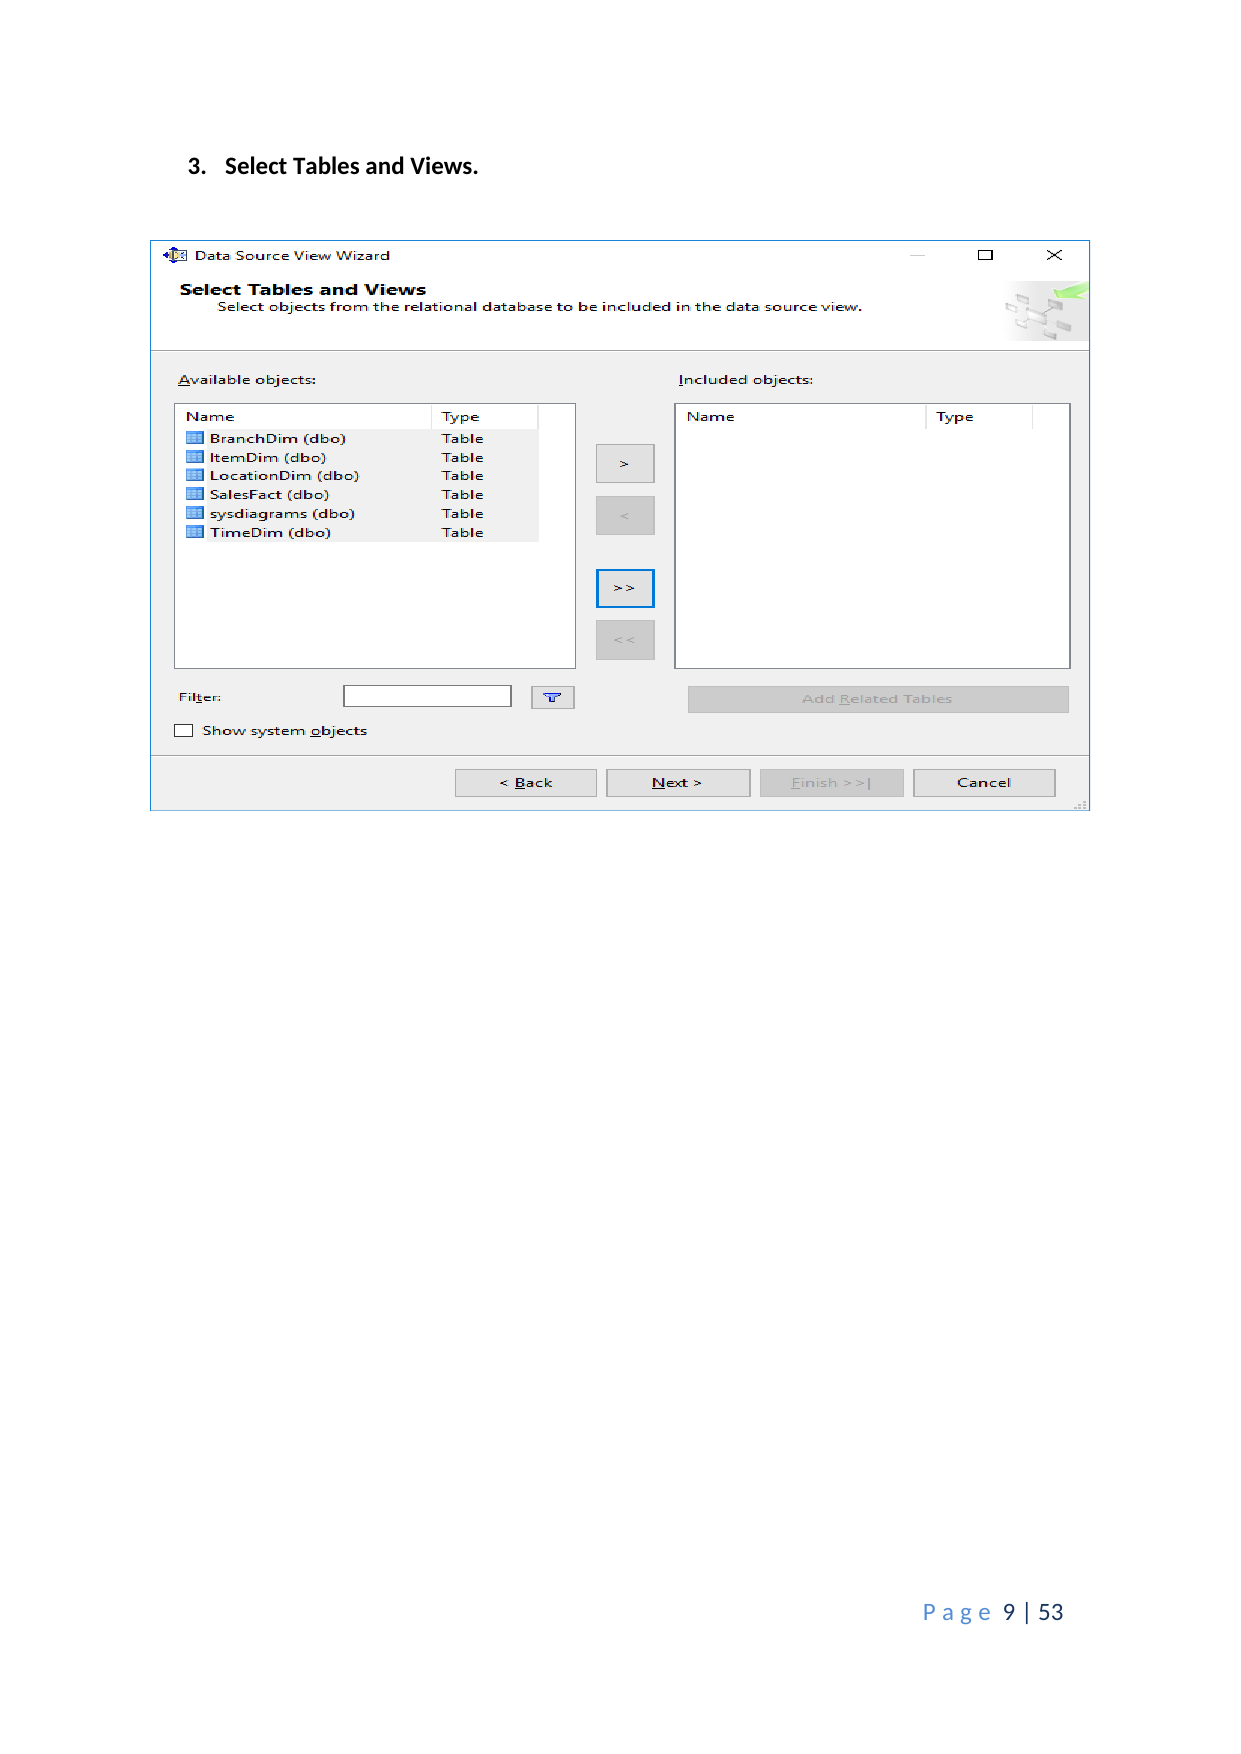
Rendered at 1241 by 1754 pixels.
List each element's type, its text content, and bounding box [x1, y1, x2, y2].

list Select Tables and Views. [187, 150, 1090, 181]
picture [150, 240, 1091, 811]
